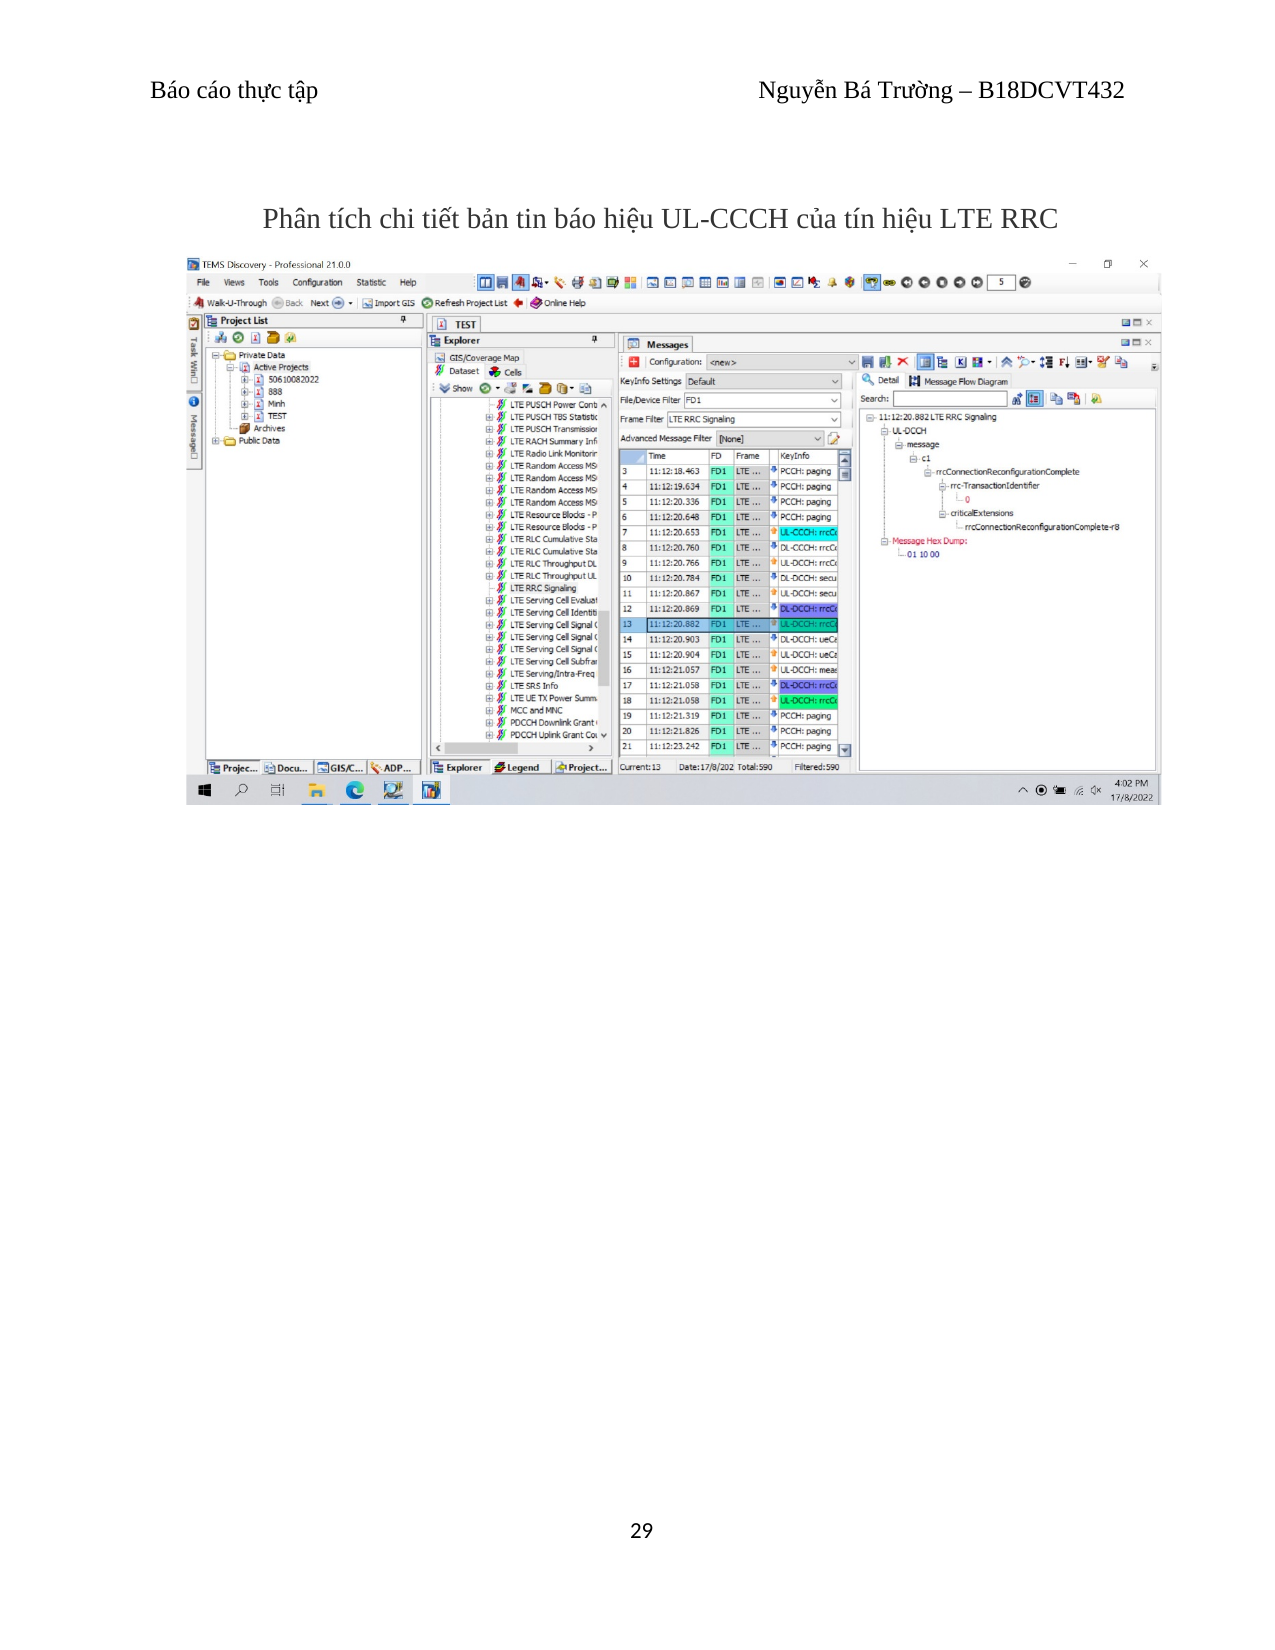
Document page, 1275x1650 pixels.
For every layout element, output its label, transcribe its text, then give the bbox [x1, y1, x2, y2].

text Phân tích chi tiết bản tin báo hiệu UL-CCCH của tín hiệu LTE RRC [262, 202, 1132, 235]
picture [186, 256, 1162, 805]
